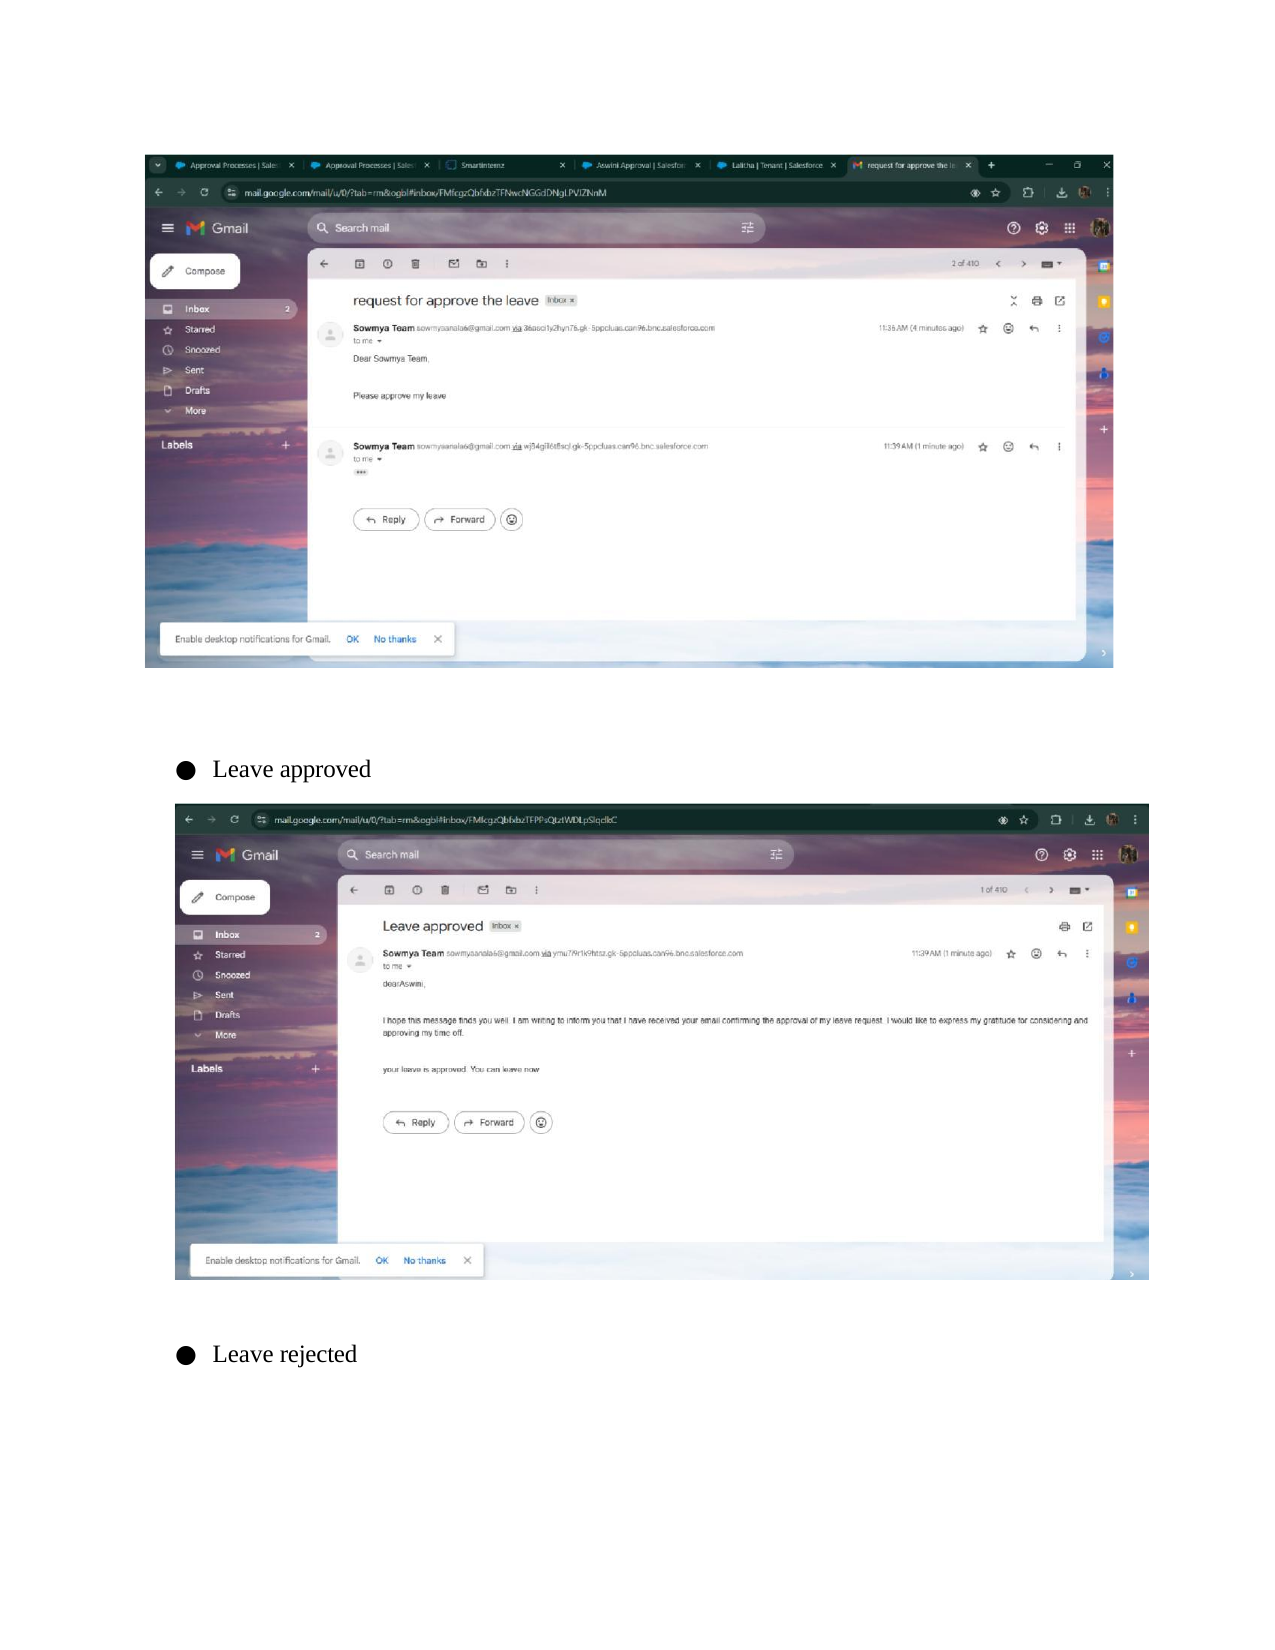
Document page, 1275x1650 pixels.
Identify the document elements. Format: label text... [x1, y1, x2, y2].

picture [174, 803, 1149, 1280]
list Leave approved [175, 750, 1200, 784]
list Leave rejected [175, 1336, 1200, 1370]
picture [144, 154, 1114, 668]
